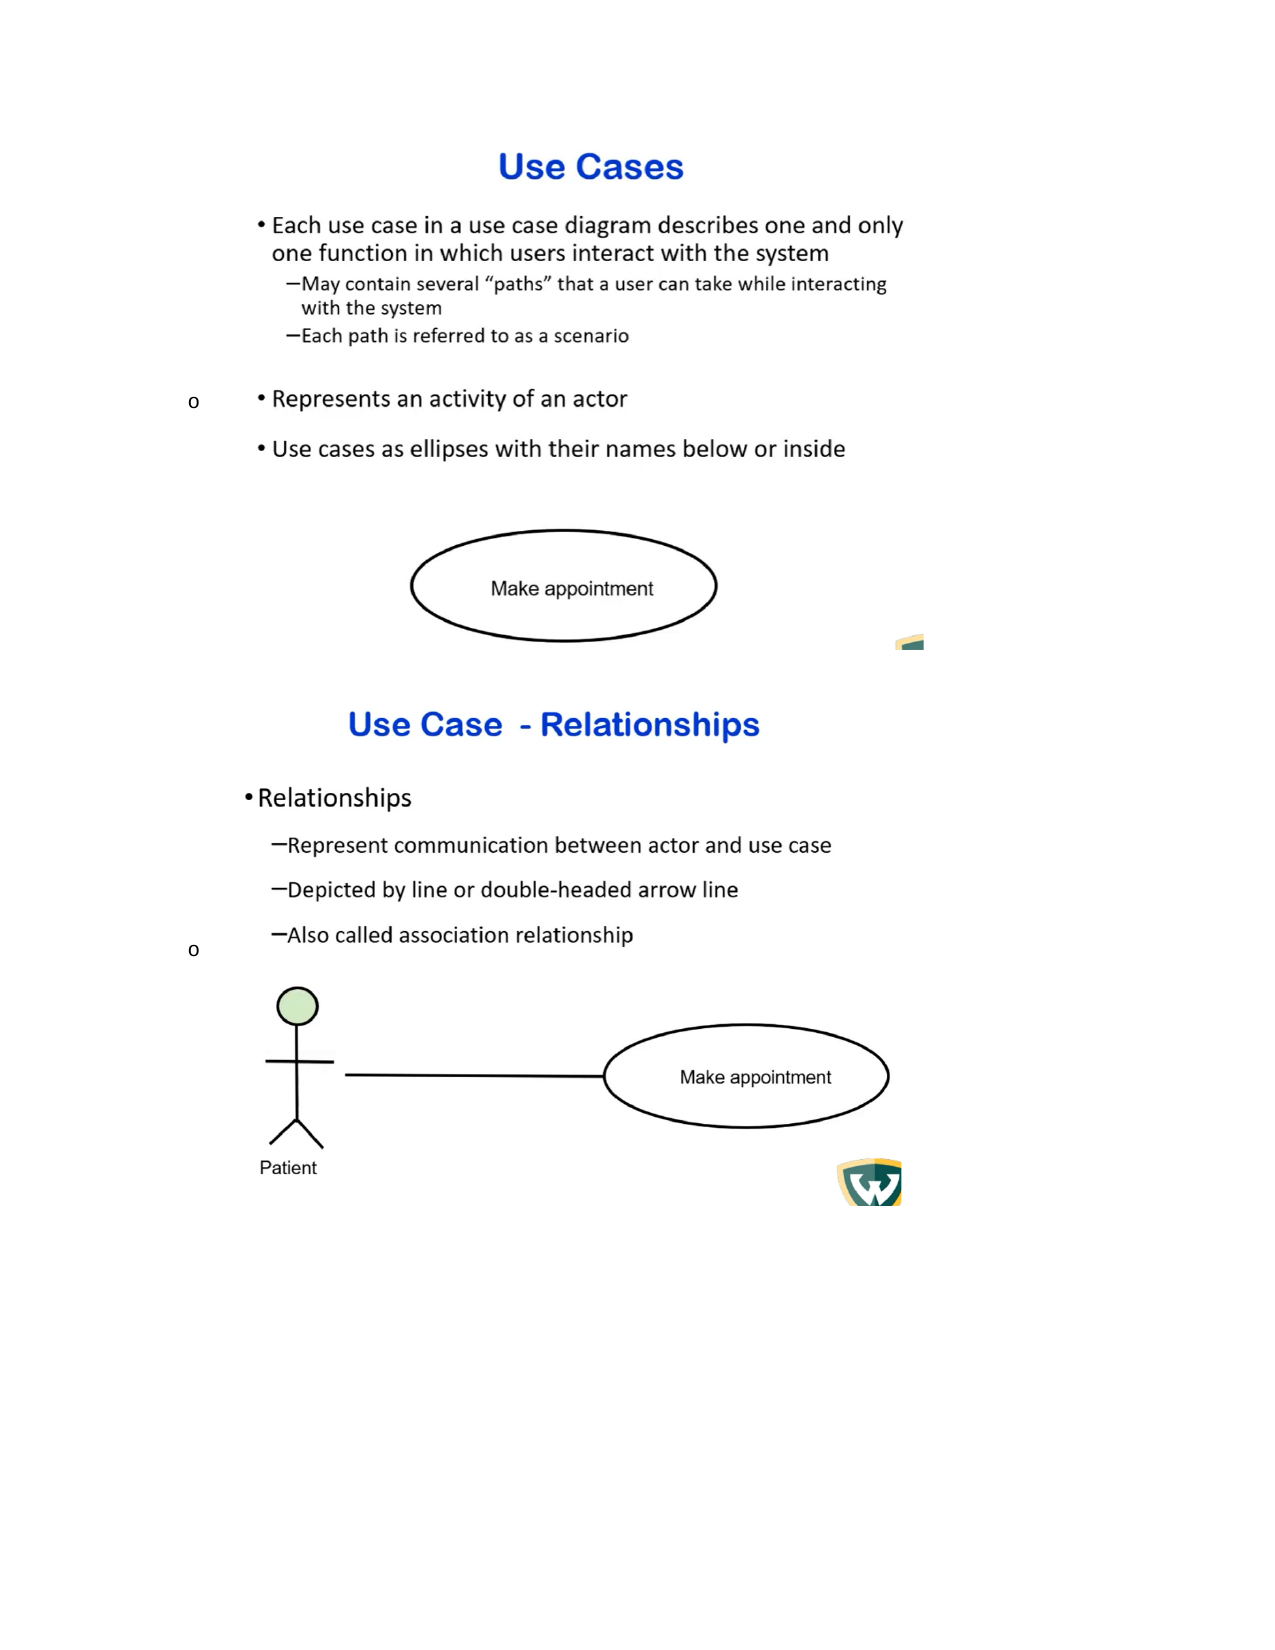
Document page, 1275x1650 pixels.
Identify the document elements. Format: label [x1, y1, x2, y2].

picture [225, 150, 924, 650]
picture [225, 690, 902, 1206]
